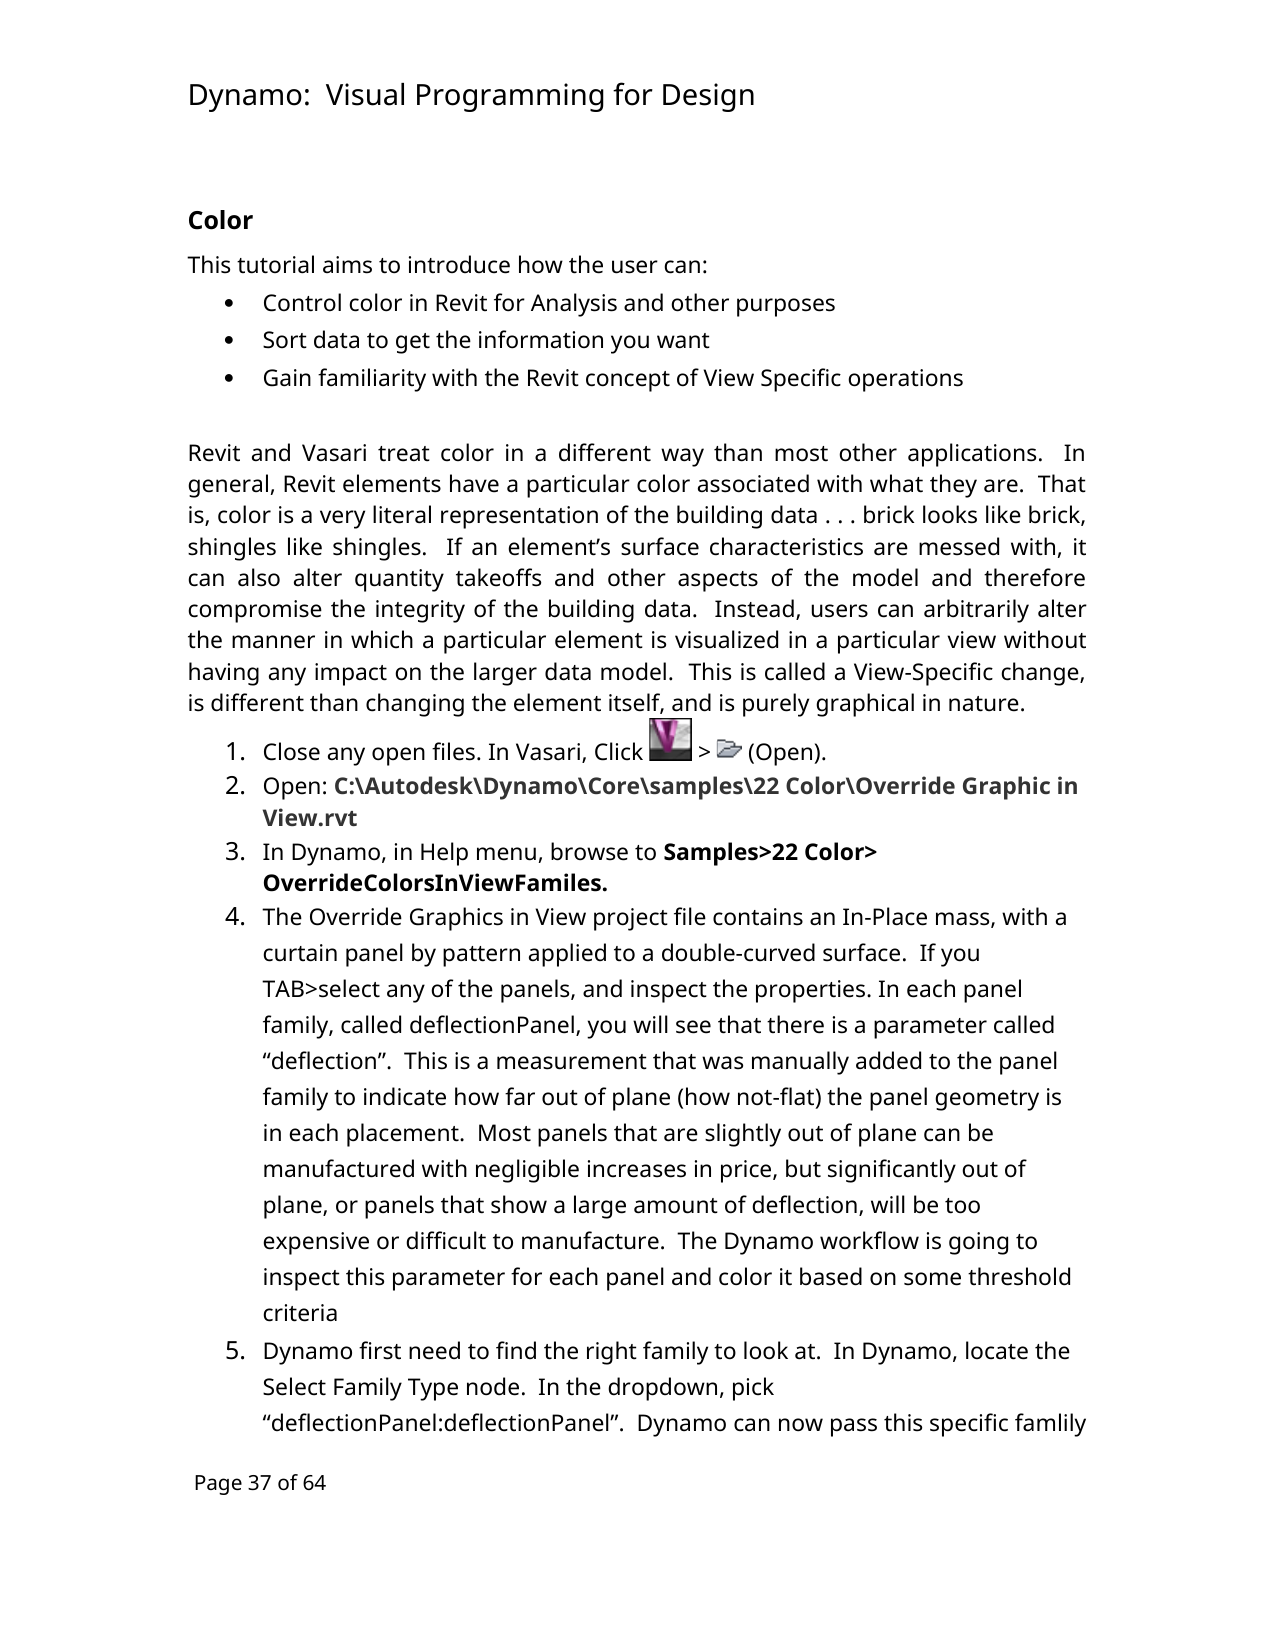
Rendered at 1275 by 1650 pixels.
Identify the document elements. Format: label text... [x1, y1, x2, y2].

list Sort data to get the information you want [225, 324, 1087, 356]
list Close any open files. In Vasari, Click > (Open). [225, 718, 1087, 768]
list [225, 1333, 1087, 1438]
text This tutorial aims to introduce how the user can: [187, 249, 1087, 281]
subtitle Color [187, 202, 1087, 236]
list Gain familiarity with the Revit concept of View Specific operations [225, 362, 1087, 393]
list Control color in Revit for Analysis and other purposes [225, 287, 1087, 318]
picture [716, 735, 742, 761]
list The Override Graphics in View project file contains an In-Place mass, with a curtain panel by pattern applied to a double-curved surface. If you TAB>select any of the panels, and inspect the properties. In each panel family, called deflectionPanel, you will see that there is a parameter called “deflection”. This is a measurement that was manually added to the panel family to indicate how far out of plane (how not-flat) the panel geometry is in each placement. Most panels that are slightly out of plane can be manufactured with negligible increases in price, but significantly out of plane, or panels that show a large amount of deflection, will be too expensive or difficult to manufacture. The Dynamo workflow is going to inspect this parameter for each panel and color it based on some threshold criteria [225, 898, 1087, 1328]
text Revit and Vasari treat color in a different way than most other applications. In general, Revit elements have a particular color associated with what they are. That is, color is a very literal representation of the building data . . . brick looks like brick, shingles like shingles. If an element’s surface characteristics are messed with, it can also alter quantity takeoffs and other aspects of the model and therefore compromise the integrity of the building data. Instead, users can arbitrarily alter the manner in which a particular element is visualized in a particular view without having any impact on the larger data model. This is called a View-Specific change, is different than changing the element itself, and is purely graphical in nature. [187, 437, 1087, 718]
list Open: C:\Autodesk\Dynamo\Core\samples\22 Color\Override Graphic in View.rvt [225, 768, 1087, 833]
picture [649, 718, 692, 761]
list In Dynamo, in Help menu, browse to Samples>22 Color> OverrideColorsInViewFamiles. [225, 833, 1087, 898]
